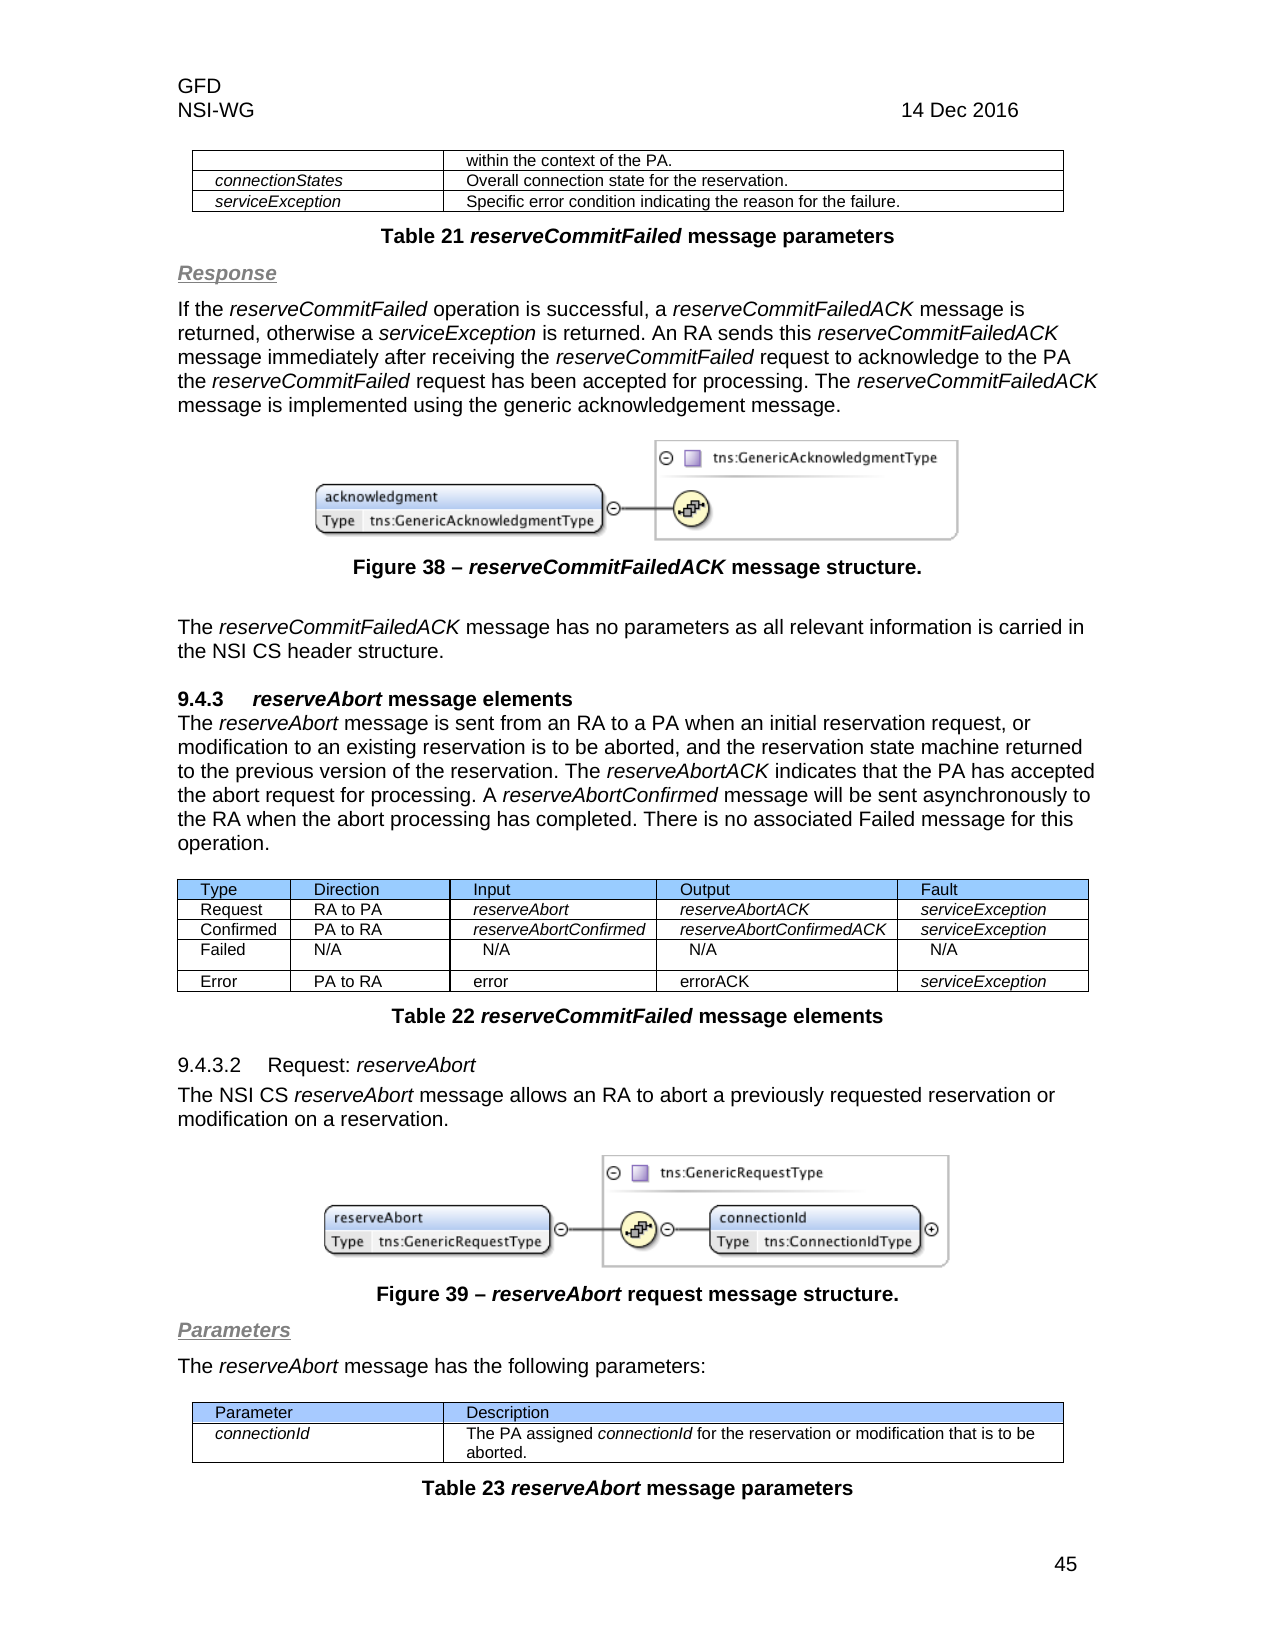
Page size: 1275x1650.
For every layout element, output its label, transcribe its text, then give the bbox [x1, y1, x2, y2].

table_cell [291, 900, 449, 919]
text The reserveAbort message has the following parameters: [177, 1354, 1098, 1378]
text The reserveCommitFailedACK message has no parameters as all relevant information is carried in the NSI CS header structure. [177, 615, 1098, 663]
subtitle Request: reserveAbort [177, 1053, 1098, 1077]
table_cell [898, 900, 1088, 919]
text Table 21 reserveCommitFailed message parameters [177, 224, 1098, 248]
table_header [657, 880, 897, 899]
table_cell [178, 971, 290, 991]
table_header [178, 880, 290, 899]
text If the reserveCommitFailed operation is successful, a reserveCommitFailedACK message is returned, otherwise a serviceException is returned. An RA sends this reserveCommitFailedACK message immediately after receiving the reserveCommitFailed request to acknowledge to the PA the reserveCommitFailed request has been accepted for processing. The reserveCommitFailedACK message is implemented using the generic acknowledgement message. [177, 297, 1098, 417]
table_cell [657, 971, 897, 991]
text Figure 39 – reserveAbort request message structure. [177, 1281, 1098, 1305]
subtitle reserveAbort message elements [177, 687, 1098, 711]
text The NSI CS reserveAbort message allows an RA to abort a previously requested reservation or modification on a reservation. [177, 1083, 1098, 1131]
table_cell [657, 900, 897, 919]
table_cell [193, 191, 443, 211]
text Table 22 reserveCommitFailed message elements [177, 1004, 1098, 1028]
text The reserveAbort message is sent from an RA to a PA when an initial reservation request, or modification to an existing reservation is to be aborted, and the reservation state machine returned to the previous version of the reservation. The reserveAbortACK indicates that the PA has accepted the abort request for processing. A reserveAbortConfirmed message will be sent asynchronously to the RA when the abort processing has completed. There is no associated Failed message for this operation. [177, 711, 1098, 854]
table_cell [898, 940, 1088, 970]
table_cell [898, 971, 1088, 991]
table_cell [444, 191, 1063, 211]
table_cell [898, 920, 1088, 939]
text Parameters [177, 1318, 1098, 1342]
picture [315, 440, 960, 542]
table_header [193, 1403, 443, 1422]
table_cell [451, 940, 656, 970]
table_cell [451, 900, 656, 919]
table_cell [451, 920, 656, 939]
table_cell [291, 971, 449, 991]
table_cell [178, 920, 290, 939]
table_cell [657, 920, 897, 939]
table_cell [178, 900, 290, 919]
picture [324, 1155, 951, 1269]
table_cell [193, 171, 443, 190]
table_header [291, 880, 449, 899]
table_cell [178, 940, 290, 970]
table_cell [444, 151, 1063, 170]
text Response [177, 261, 1098, 284]
text Figure 38 – reserveCommitFailedACK message structure. [177, 554, 1098, 578]
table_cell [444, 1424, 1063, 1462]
text Table 23 reserveAbort message parameters [177, 1475, 1098, 1499]
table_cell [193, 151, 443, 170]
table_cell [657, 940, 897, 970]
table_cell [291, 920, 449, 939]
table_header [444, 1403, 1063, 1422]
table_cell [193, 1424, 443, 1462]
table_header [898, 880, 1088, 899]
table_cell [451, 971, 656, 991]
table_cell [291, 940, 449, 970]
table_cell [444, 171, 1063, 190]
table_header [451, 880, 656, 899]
